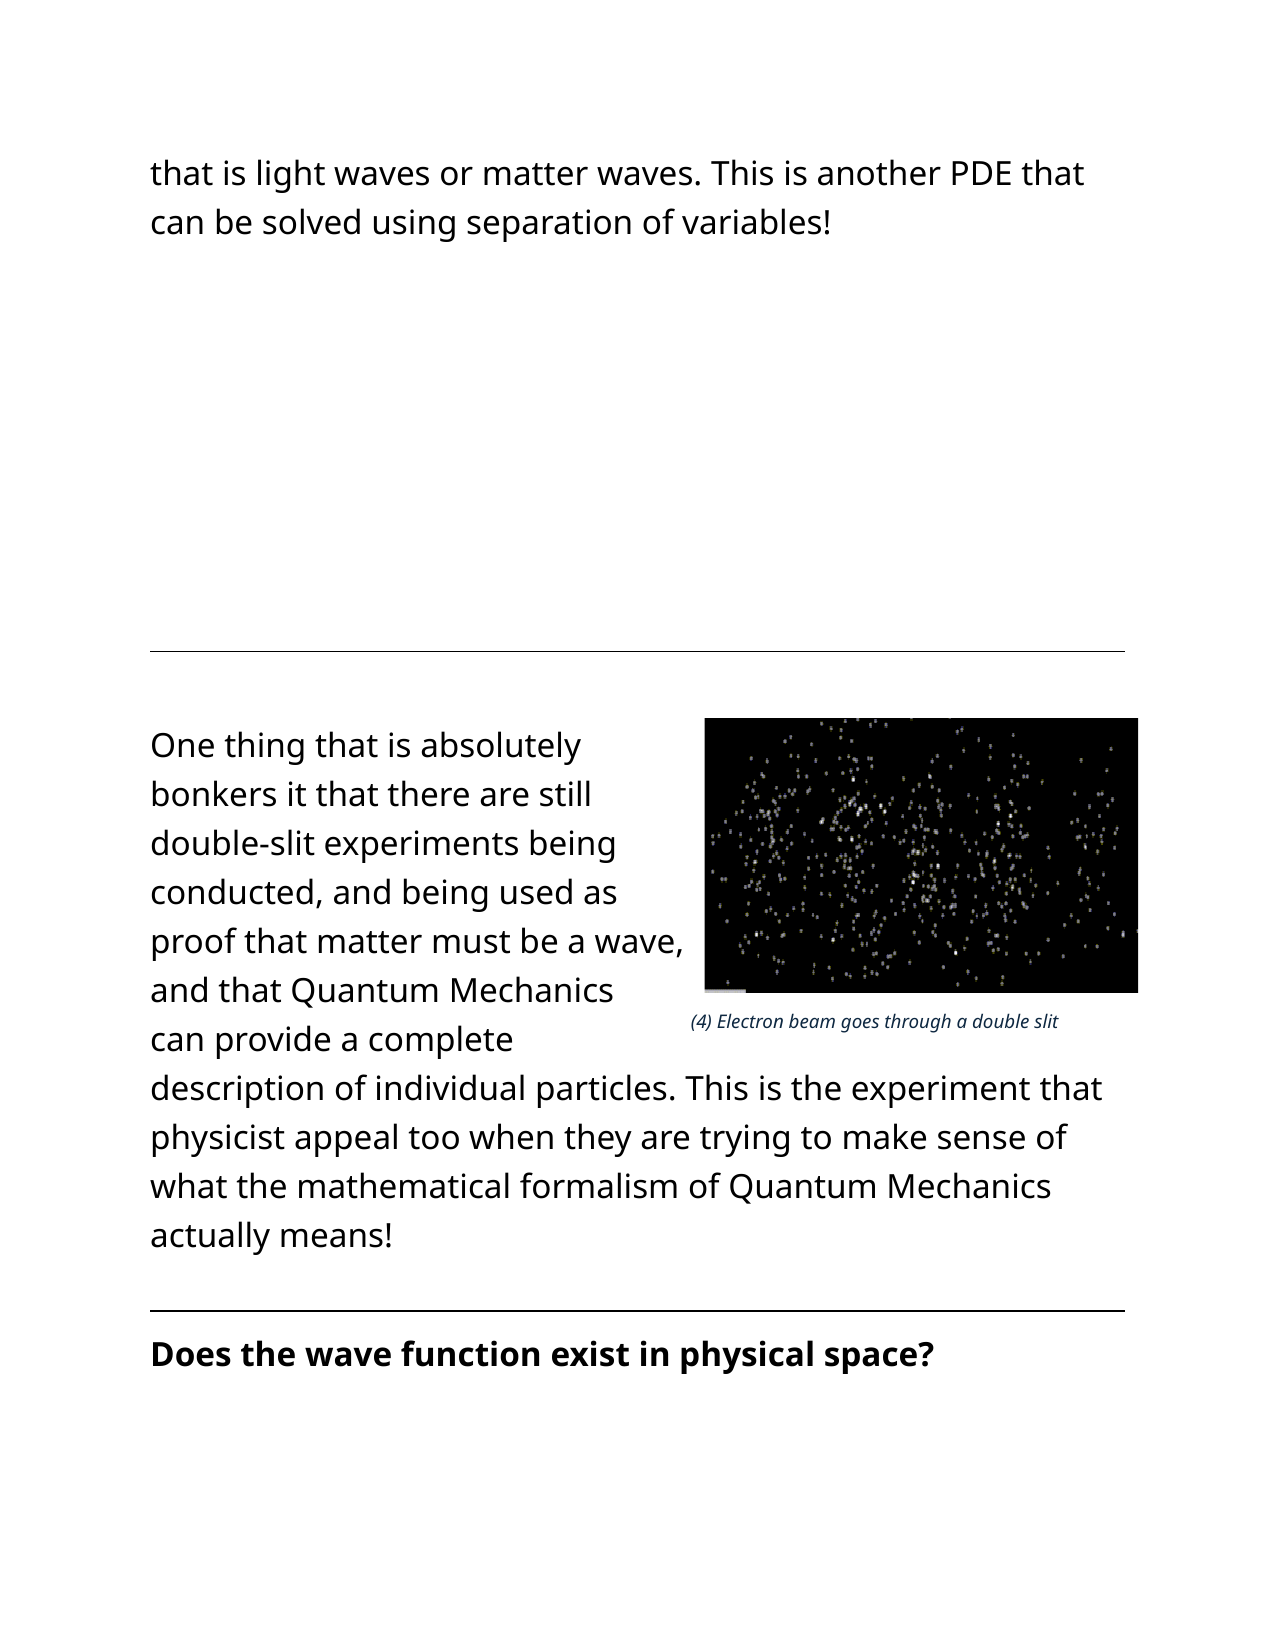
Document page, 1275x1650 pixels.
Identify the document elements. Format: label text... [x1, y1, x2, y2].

text Does the wave function exist in physical space? [150, 1331, 1125, 1377]
text One thing that is absolutely bonkers it that there are still double-slit experiments being conducted, and being used as proof that matter must be a wave, and that Quantum Mechanics can provide a complete description of individual particles. This is the experiment that physicist appeal too when they are trying to make sense of what the mathematical formalism of Quantum Mechanics actually means! [150, 722, 1125, 1257]
picture [704, 718, 1139, 993]
